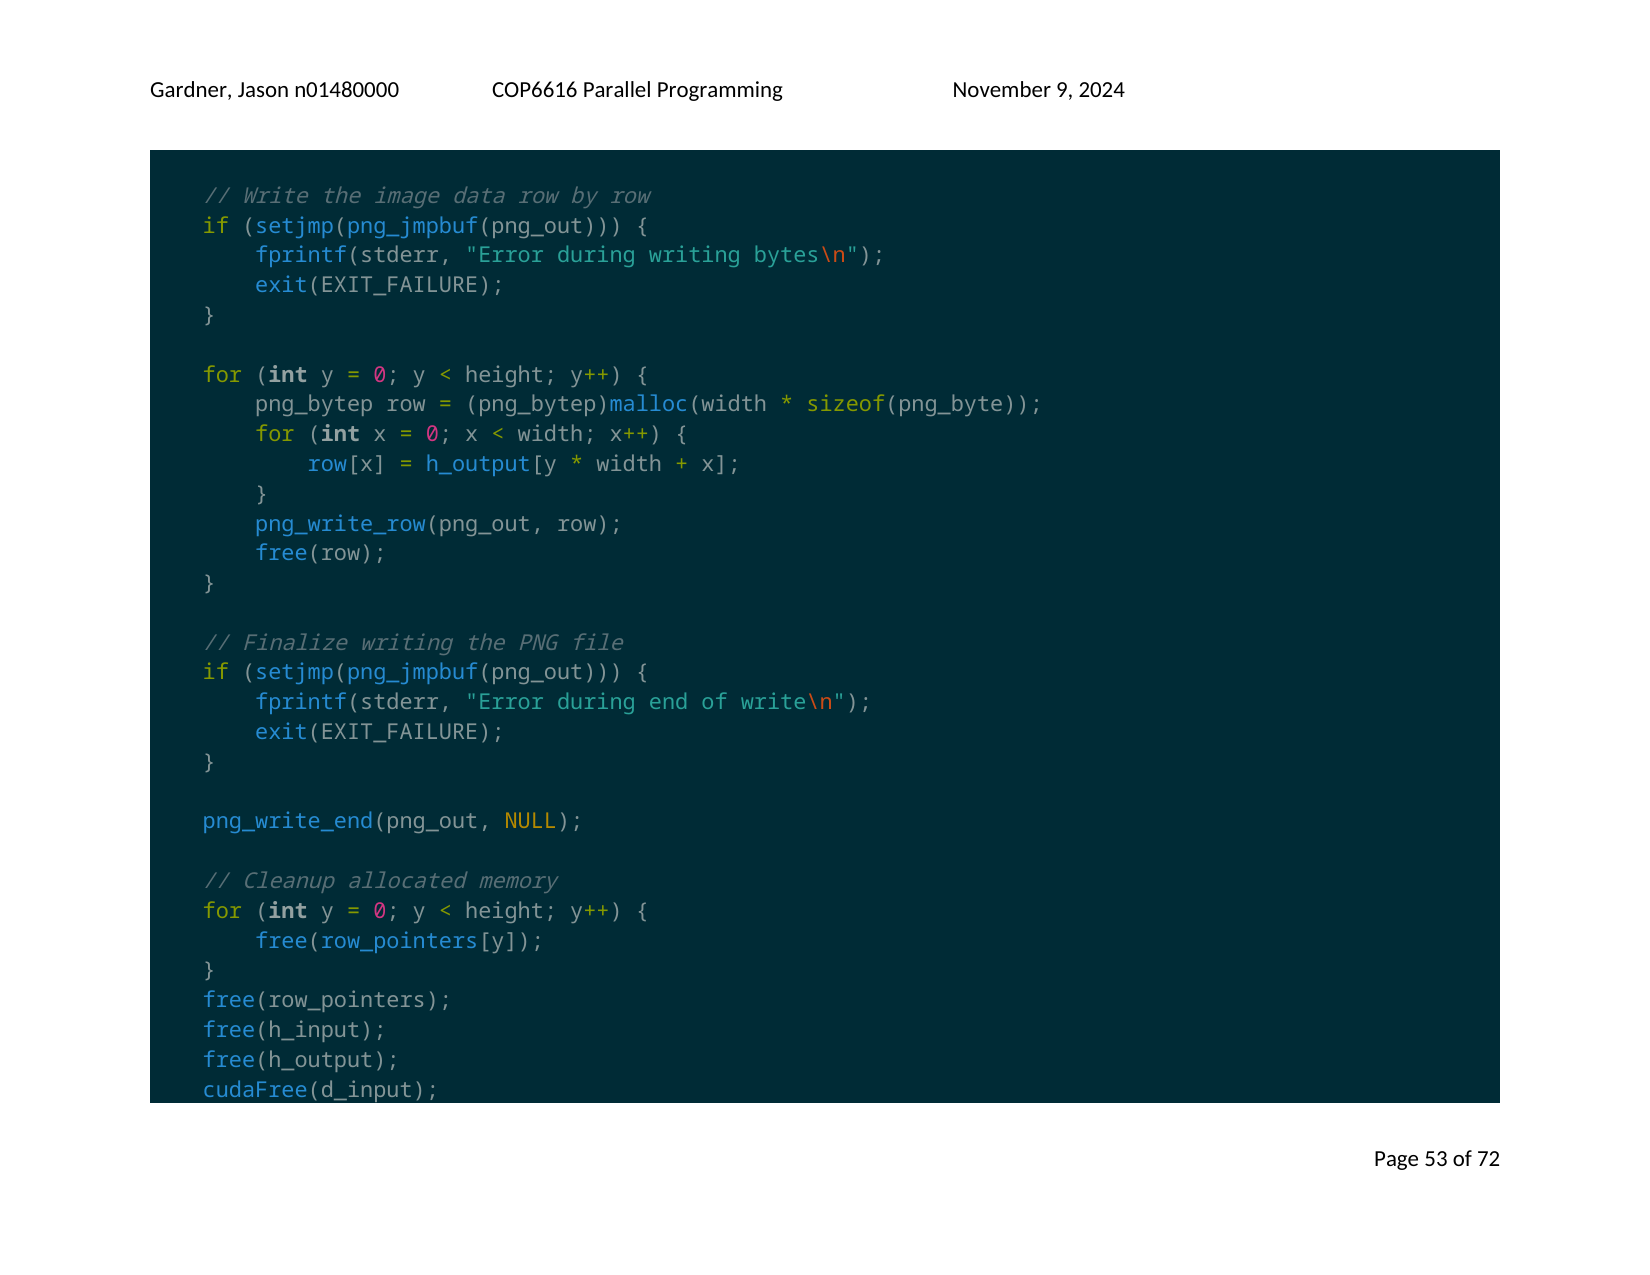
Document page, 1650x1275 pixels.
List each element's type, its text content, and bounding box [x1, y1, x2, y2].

text png_write_row(png_out, row); [150, 507, 1500, 537]
text for (int y = 0; y < height; y++) { [150, 895, 1500, 924]
text for (int x = 0; x < width; x++) { [150, 418, 1500, 448]
text for (int y = 0; y < height; y++) { [150, 358, 1500, 388]
text exit(EXIT_FAILURE); [150, 716, 1500, 746]
text } [150, 954, 1500, 984]
text exit(EXIT_FAILURE); [150, 269, 1500, 299]
text // Cleanup allocated memory [150, 865, 1500, 895]
text // Finalize writing the PNG file [150, 627, 1500, 656]
text } [150, 299, 1500, 329]
text free(row); [150, 537, 1500, 567]
text } [150, 567, 1500, 597]
text } [150, 478, 1500, 507]
text row[x] = h_output[y * width + x]; [150, 448, 1500, 478]
text png_bytep row = (png_bytep)malloc(width * sizeof(png_byte)); [150, 388, 1500, 418]
text fprintf(stderr, "Error during end of write\n"); [150, 686, 1500, 716]
text fprintf(stderr, "Error during writing bytes\n"); [150, 239, 1500, 269]
text } [150, 746, 1500, 776]
text free(h_output); [150, 1044, 1500, 1073]
text if (setjmp(png_jmpbuf(png_out))) { [150, 656, 1500, 686]
text free(h_input); [150, 1014, 1500, 1044]
text cudaFree(d_input); [150, 1073, 1500, 1103]
text free(row_pointers[y]); [150, 924, 1500, 954]
text free(row_pointers); [150, 984, 1500, 1014]
text // Write the image data row by row [150, 180, 1500, 209]
text if (setjmp(png_jmpbuf(png_out))) { [150, 209, 1500, 239]
text png_write_end(png_out, NULL); [150, 805, 1500, 835]
